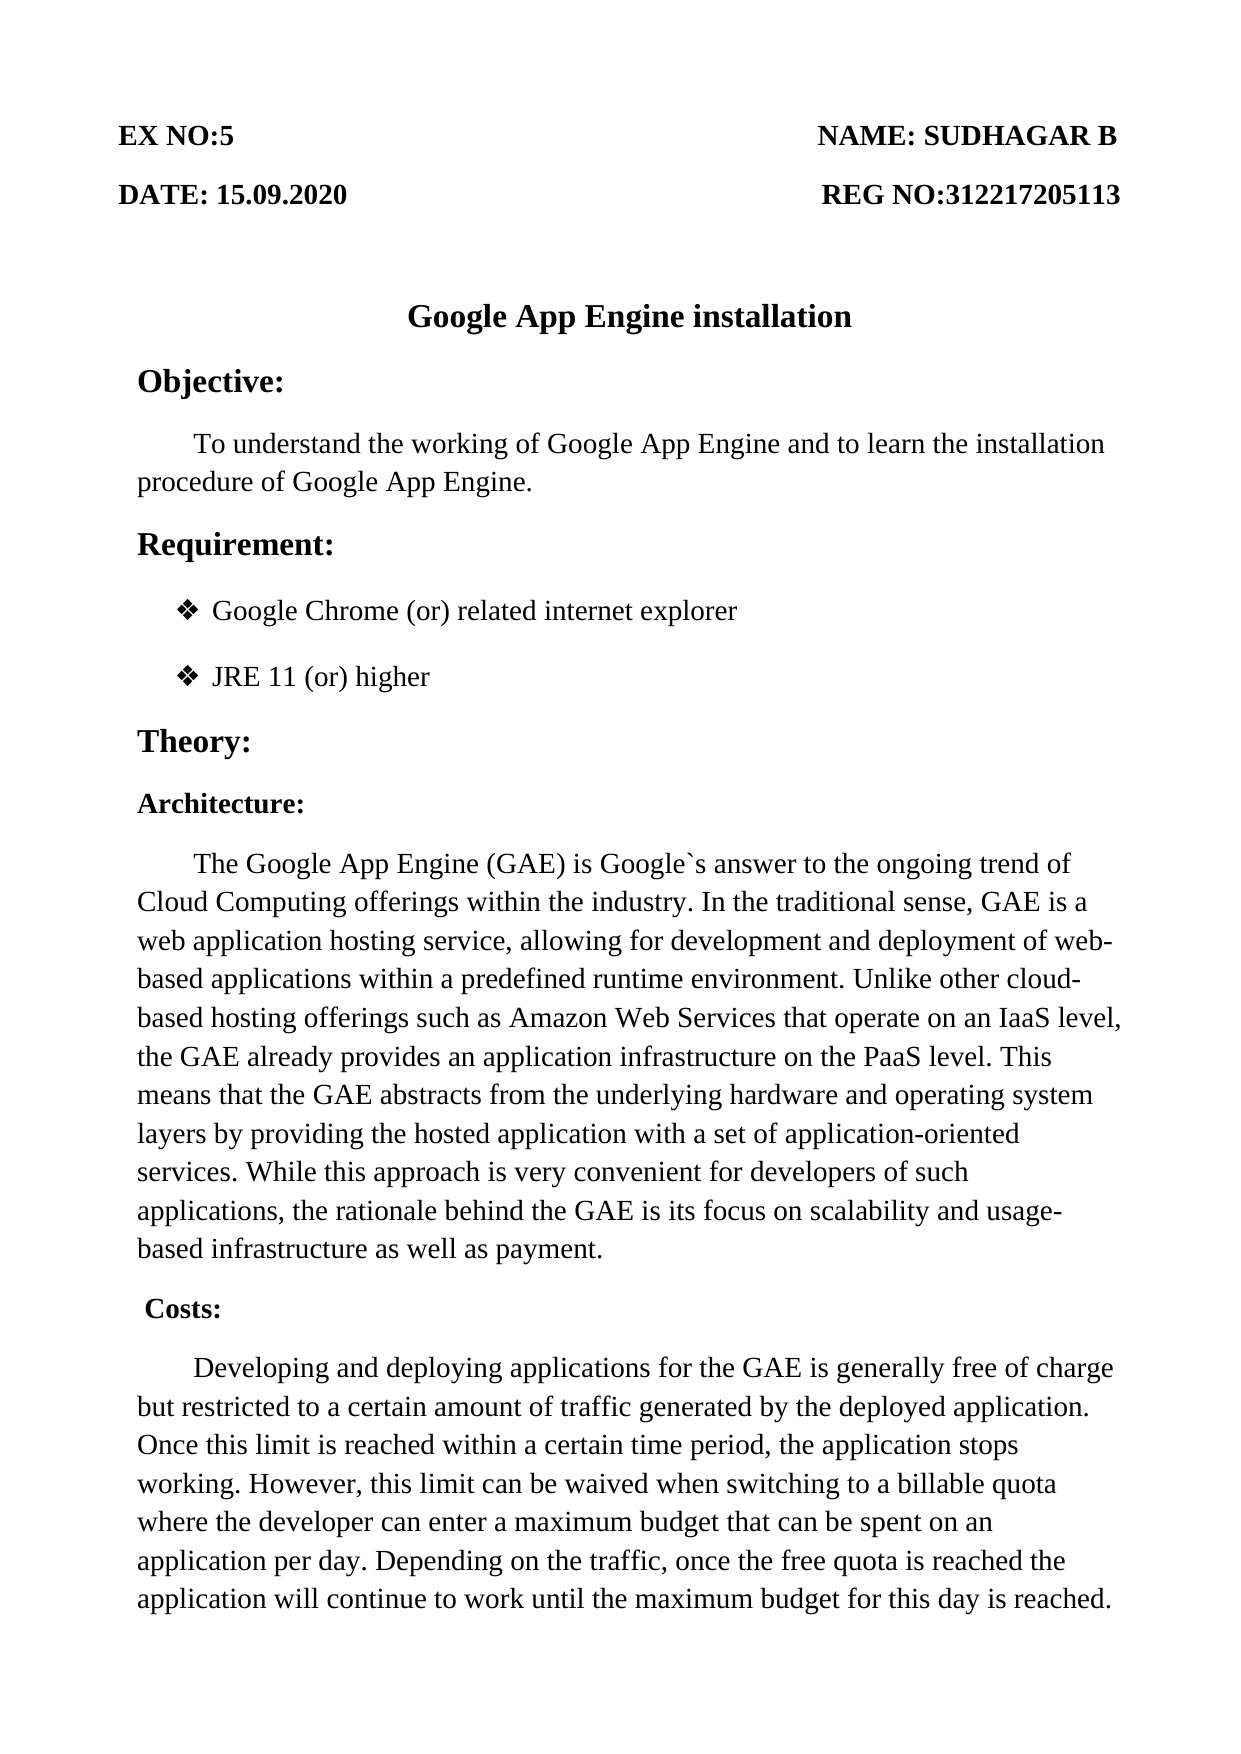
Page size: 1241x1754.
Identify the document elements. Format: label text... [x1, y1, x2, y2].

text Google App Engine installation [137, 296, 1122, 334]
text Costs: [137, 1291, 1122, 1324]
list JRE 11 (or) higher [174, 655, 1122, 695]
text Objective: [137, 361, 1122, 399]
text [137, 1350, 1122, 1615]
list Google Chrome (or) related internet explorer [174, 589, 1122, 628]
text DATE: 15.09.2020 REG NO:312217205113 [118, 177, 1122, 211]
text Architecture: [137, 787, 1122, 820]
text To understand the working of Google App Engine and to learn the installation procedure of Google App Engine. [137, 426, 1122, 498]
text Requirement: [137, 524, 1122, 562]
text Theory: [137, 722, 1122, 760]
text The Google App Engine (GAE) is Google`s answer to the ongoing trend of Cloud Computing offerings within the industry. In the traditional sense, GAE is a web application hosting service, allowing for development and deployment of web-based applications within a predefined runtime environment. Unlike other cloud-based hosting offerings such as Amazon Web Services that operate on an IaaS level, the GAE already provides an application infrastructure on the PaaS level. This means that the GAE abstracts from the underlying hardware and operating system layers by providing the hosted application with a set of application-oriented services. While this approach is very convenient for developers of such applications, the rationale behind the GAE is its focus on scalability and usage-based infrastructure as well as payment. [137, 846, 1122, 1265]
text EX NO:5 NAME: SUDHAGAR B [118, 118, 1122, 152]
